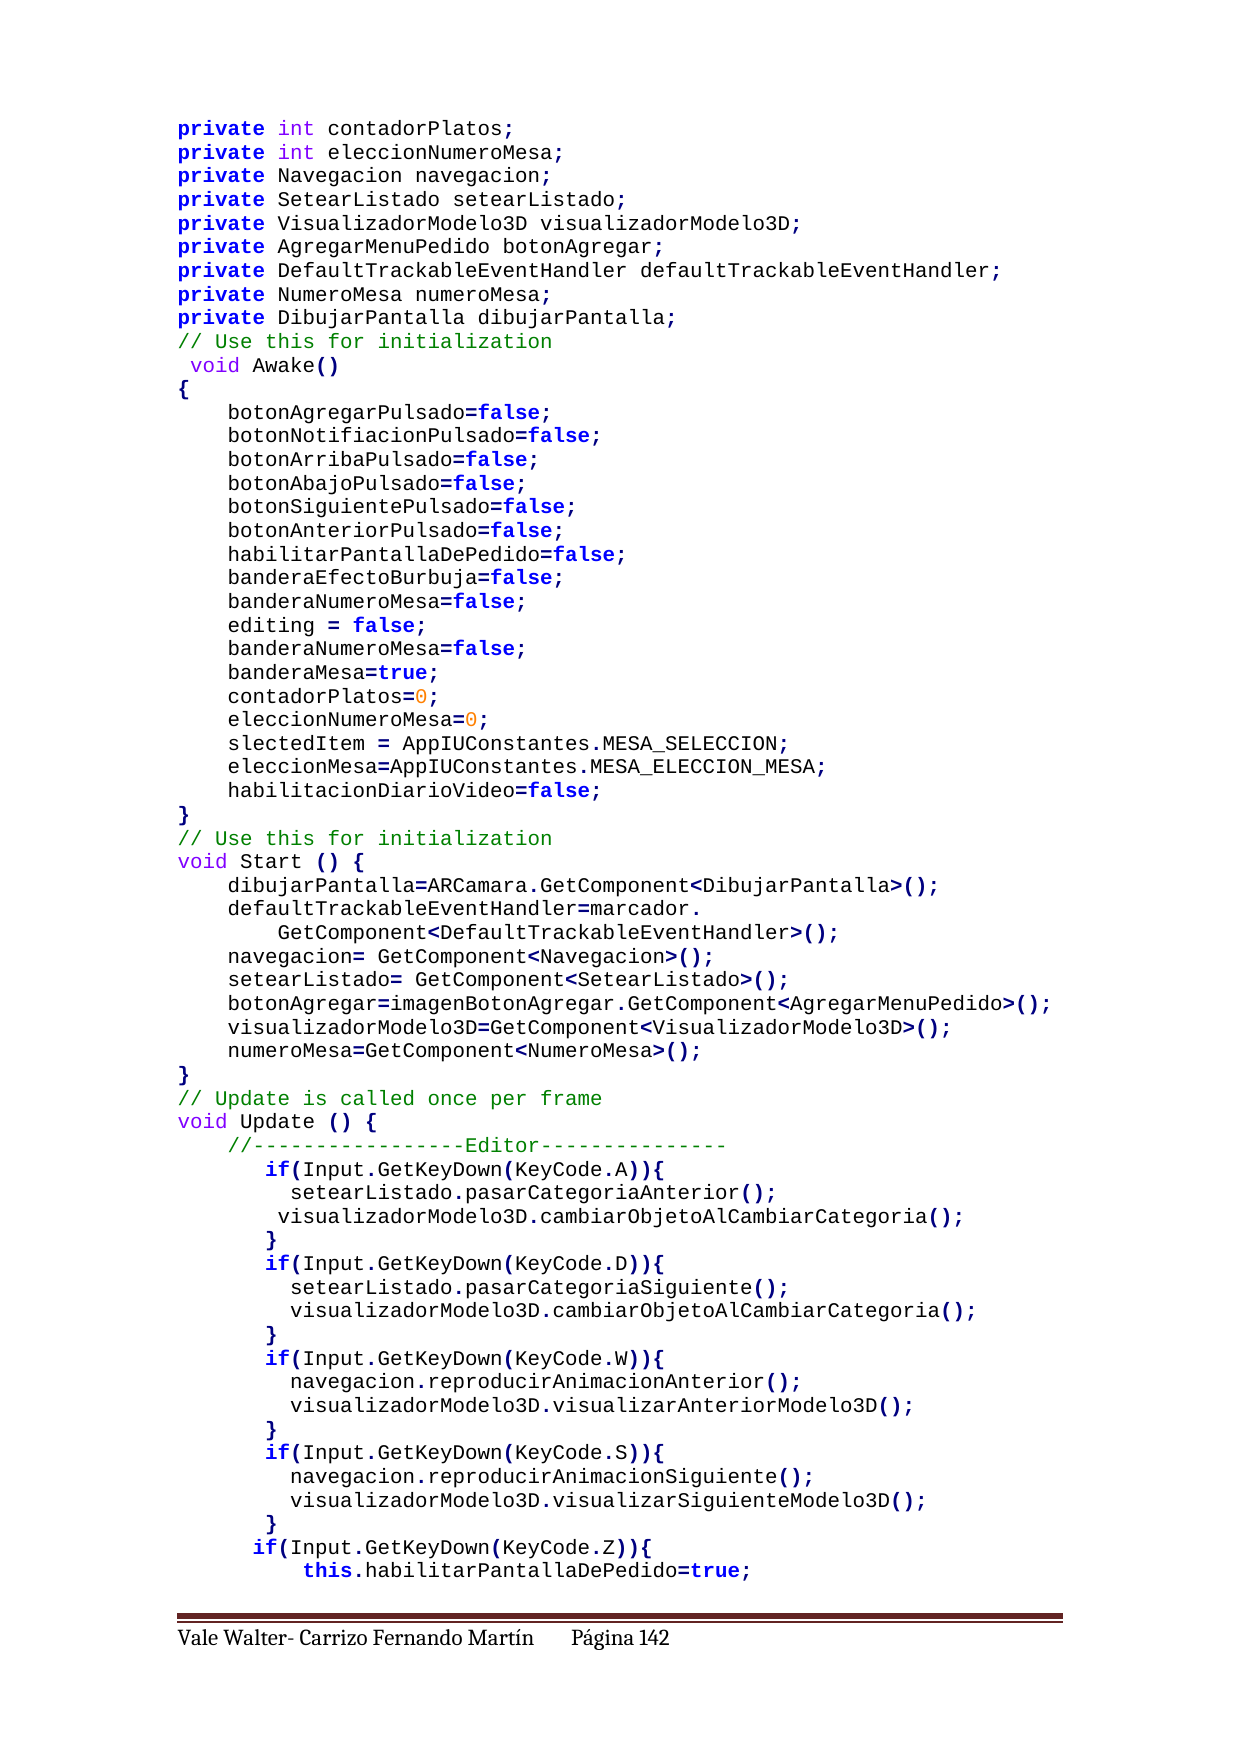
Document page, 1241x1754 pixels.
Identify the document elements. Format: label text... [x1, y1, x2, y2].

text private DefaultTrackableEventHandler defaultTrackableEventHandler; [177, 260, 1063, 284]
text } [177, 804, 1063, 827]
text this.habilitarPantallaDePedido=true; [177, 1561, 1063, 1584]
text navegacion.reproducirAnimacionAnterior(); [177, 1371, 1063, 1395]
text defaultTrackableEventHandler=marcador. [177, 898, 1063, 922]
text // Use this for initialization [177, 827, 1063, 851]
text eleccionNumeroMesa=0; [177, 709, 1063, 733]
text private SetearListado setearListado; [177, 189, 1063, 213]
text visualizadorModelo3D.visualizarSiguienteModelo3D(); [177, 1489, 1063, 1513]
text if(Input.GetKeyDown(KeyCode.Z)){ [177, 1537, 1063, 1561]
text setearListado.pasarCategoriaSiguiente(); [177, 1277, 1063, 1300]
text private int eleccionNumeroMesa; [177, 142, 1063, 165]
text visualizadorModelo3D.cambiarObjetoAlCambiarCategoria(); [177, 1206, 1063, 1229]
text private VisualizadorModelo3D visualizadorModelo3D; [177, 213, 1063, 236]
text setearListado= GetComponent<SetearListado>(); [177, 969, 1063, 993]
text // Update is called once per frame [177, 1088, 1063, 1111]
text if(Input.GetKeyDown(KeyCode.D)){ [177, 1253, 1063, 1277]
text //-----------------Editor--------------- [177, 1135, 1063, 1158]
text } [177, 1324, 1063, 1348]
text } [177, 1229, 1063, 1253]
text botonNotifiacionPulsado=false; [177, 426, 1063, 449]
text botonAbajoPulsado=false; [177, 473, 1063, 496]
text private AgregarMenuPedido botonAgregar; [177, 236, 1063, 260]
text botonSiguientePulsado=false; [177, 496, 1063, 520]
text slectedItem = AppIUConstantes.MESA_SELECCION; [177, 733, 1063, 757]
text editing = false; [177, 615, 1063, 638]
text banderaNumeroMesa=false; [177, 638, 1063, 662]
text numeroMesa=GetComponent<NumeroMesa>(); [177, 1040, 1063, 1064]
text if(Input.GetKeyDown(KeyCode.A)){ [177, 1158, 1063, 1182]
text banderaEfectoBurbuja=false; [177, 567, 1063, 591]
text navegacion.reproducirAnimacionSiguiente(); [177, 1466, 1063, 1489]
text visualizadorModelo3D.visualizarAnteriorModelo3D(); [177, 1395, 1063, 1419]
text private NumeroMesa numeroMesa; [177, 284, 1063, 307]
text botonAnteriorPulsado=false; [177, 520, 1063, 544]
text navegacion= GetComponent<Navegacion>(); [177, 946, 1063, 969]
text eleccionMesa=AppIUConstantes.MESA_ELECCION_MESA; [177, 757, 1063, 780]
text } [177, 1419, 1063, 1442]
text visualizadorModelo3D.cambiarObjetoAlCambiarCategoria(); [177, 1300, 1063, 1324]
text setearListado.pasarCategoriaAnterior(); [177, 1182, 1063, 1206]
text void Update () { [177, 1111, 1063, 1135]
text dibujarPantalla=ARCamara.GetComponent<DibujarPantalla>(); [177, 875, 1063, 898]
text habilitacionDiarioVideo=false; [177, 780, 1063, 804]
text visualizadorModelo3D=GetComponent<VisualizadorModelo3D>(); [177, 1017, 1063, 1040]
text contadorPlatos=0; [177, 686, 1063, 709]
text private Navegacion navegacion; [177, 165, 1063, 189]
text botonAgregar=imagenBotonAgregar.GetComponent<AgregarMenuPedido>(); [177, 993, 1063, 1017]
text } [177, 1064, 1063, 1088]
text botonAgregarPulsado=false; [177, 402, 1063, 426]
text } [177, 1513, 1063, 1537]
text habilitarPantallaDePedido=false; [177, 544, 1063, 567]
text GetComponent<DefaultTrackableEventHandler>(); [177, 922, 1063, 946]
text if(Input.GetKeyDown(KeyCode.S)){ [177, 1442, 1063, 1466]
text private DibujarPantalla dibujarPantalla; [177, 307, 1063, 331]
text void Awake() [177, 354, 1063, 378]
text { [177, 378, 1063, 402]
text // Use this for initialization [177, 331, 1063, 354]
text private int contadorPlatos; [177, 118, 1063, 142]
text void Start () { [177, 851, 1063, 875]
text banderaNumeroMesa=false; [177, 591, 1063, 615]
text botonArribaPulsado=false; [177, 449, 1063, 473]
text banderaMesa=true; [177, 662, 1063, 686]
text if(Input.GetKeyDown(KeyCode.W)){ [177, 1348, 1063, 1371]
